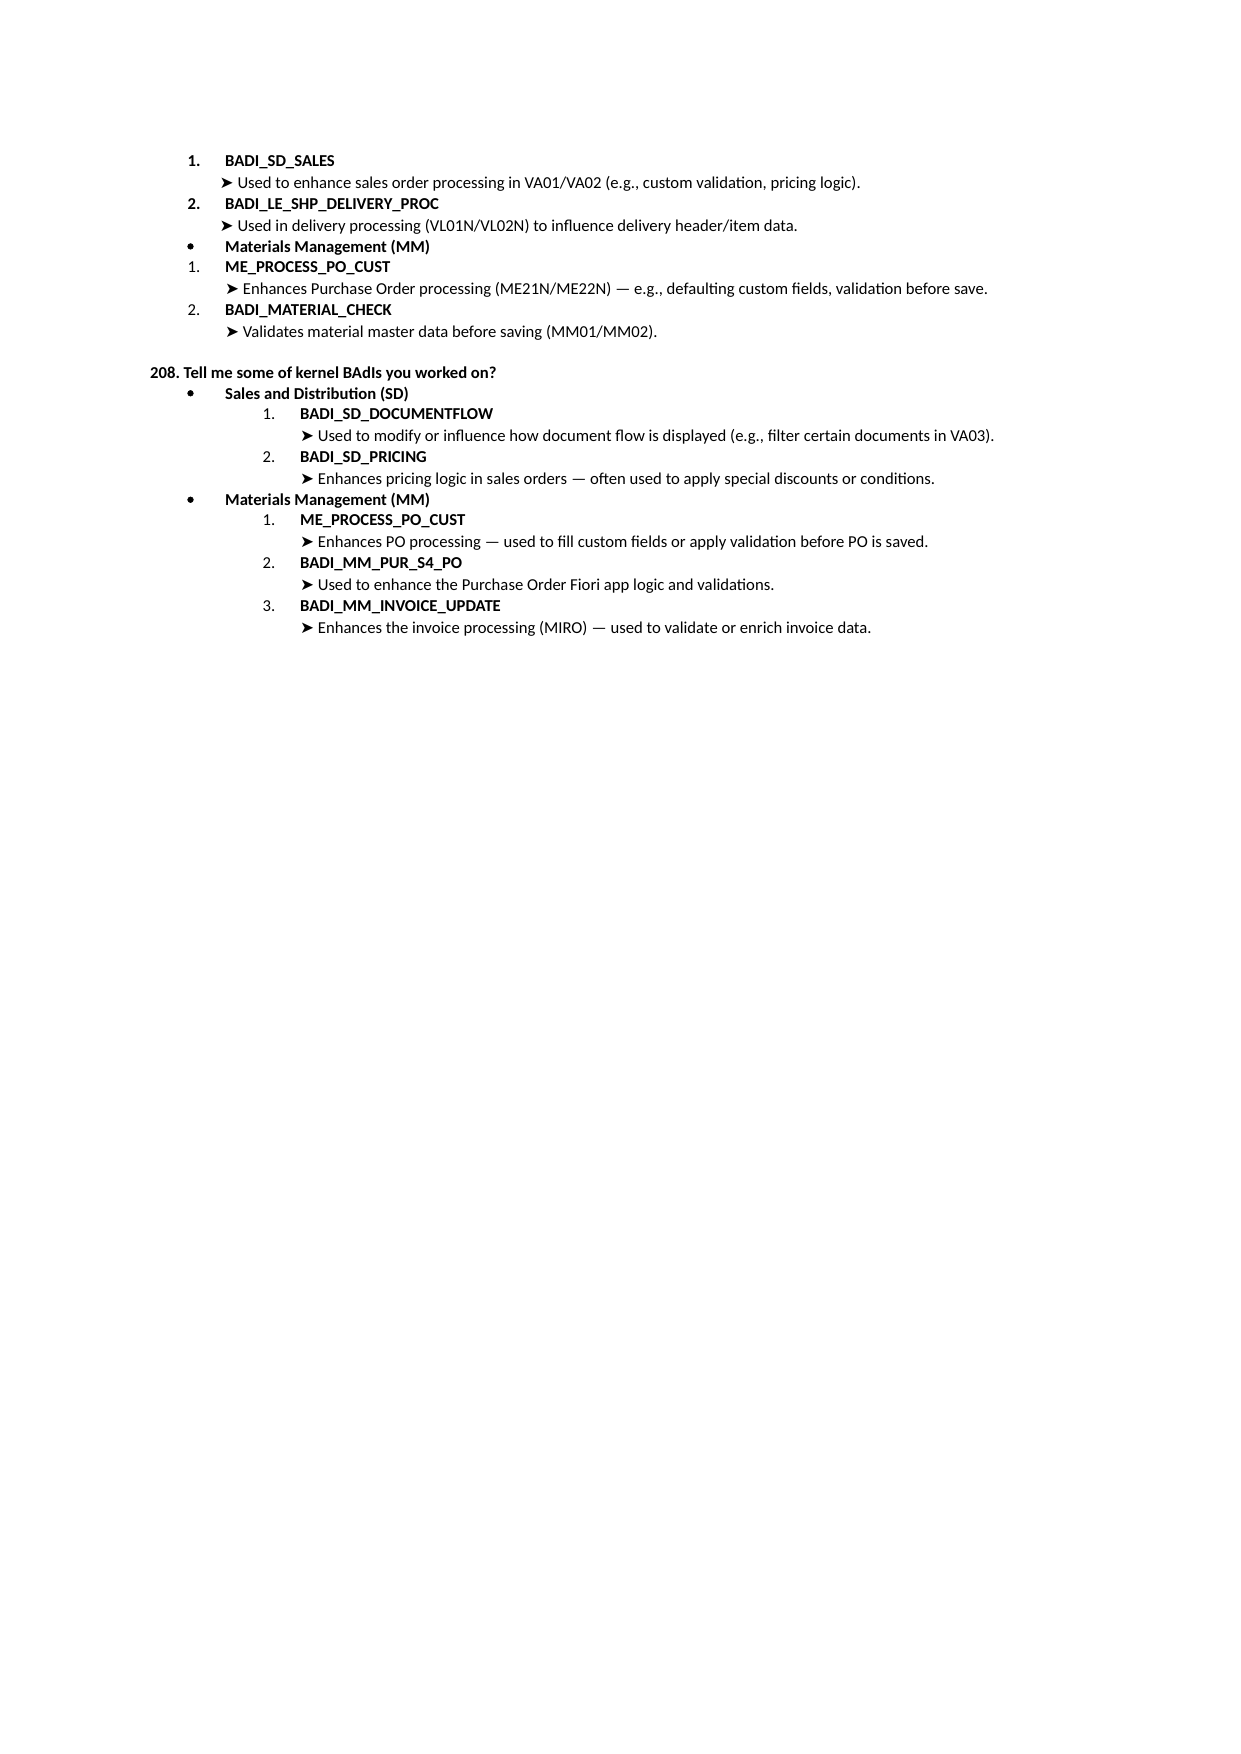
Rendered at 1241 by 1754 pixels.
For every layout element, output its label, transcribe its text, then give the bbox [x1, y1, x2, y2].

list ME_PROCESS_PO_CUST ➤ Enhances PO processing — used to fill custom fields or apply validation before PO is saved. [262, 510, 1090, 553]
list Materials Management (MM) [187, 489, 1090, 510]
text 208. Tell me some of kernel BAdIs you worked on? [150, 363, 1090, 383]
list BADI_LE_SHP_DELIVERY_PROC [187, 193, 1090, 213]
list ME_PROCESS_PO_CUST ➤ Enhances Purchase Order processing (ME21N/ME22N) — e.g., defaulting custom fields, validation before save. [187, 256, 1090, 299]
text ➤ Used in delivery processing (VL01N/VL02N) to influence delivery header/item data. [150, 213, 1090, 236]
list BADI_SD_SALES [187, 150, 1090, 170]
list Sales and Distribution (SD) [187, 383, 1090, 403]
text ➤ Used to enhance sales order processing in VA01/VA02 (e.g., custom validation, pricing logic). [150, 170, 1090, 193]
list BADI_SD_PRICING ➤ Enhances pricing logic in sales orders — often used to apply special discounts or conditions. [262, 446, 1090, 489]
list BADI_MM_PUR_S4_PO ➤ Used to enhance the Purchase Order Fiori app logic and validations. [262, 553, 1090, 596]
list Materials Management (MM) [187, 236, 1090, 256]
list BADI_SD_DOCUMENTFLOW ➤ Used to modify or influence how document flow is displayed (e.g., filter certain documents in VA03). [262, 403, 1090, 446]
list BADI_MM_INVOICE_UPDATE ➤ Enhances the invoice processing (MIRO) — used to validate or enrich invoice data. [262, 596, 1090, 639]
list BADI_MATERIAL_CHECK ➤ Validates material master data before saving (MM01/MM02). [187, 299, 1090, 342]
